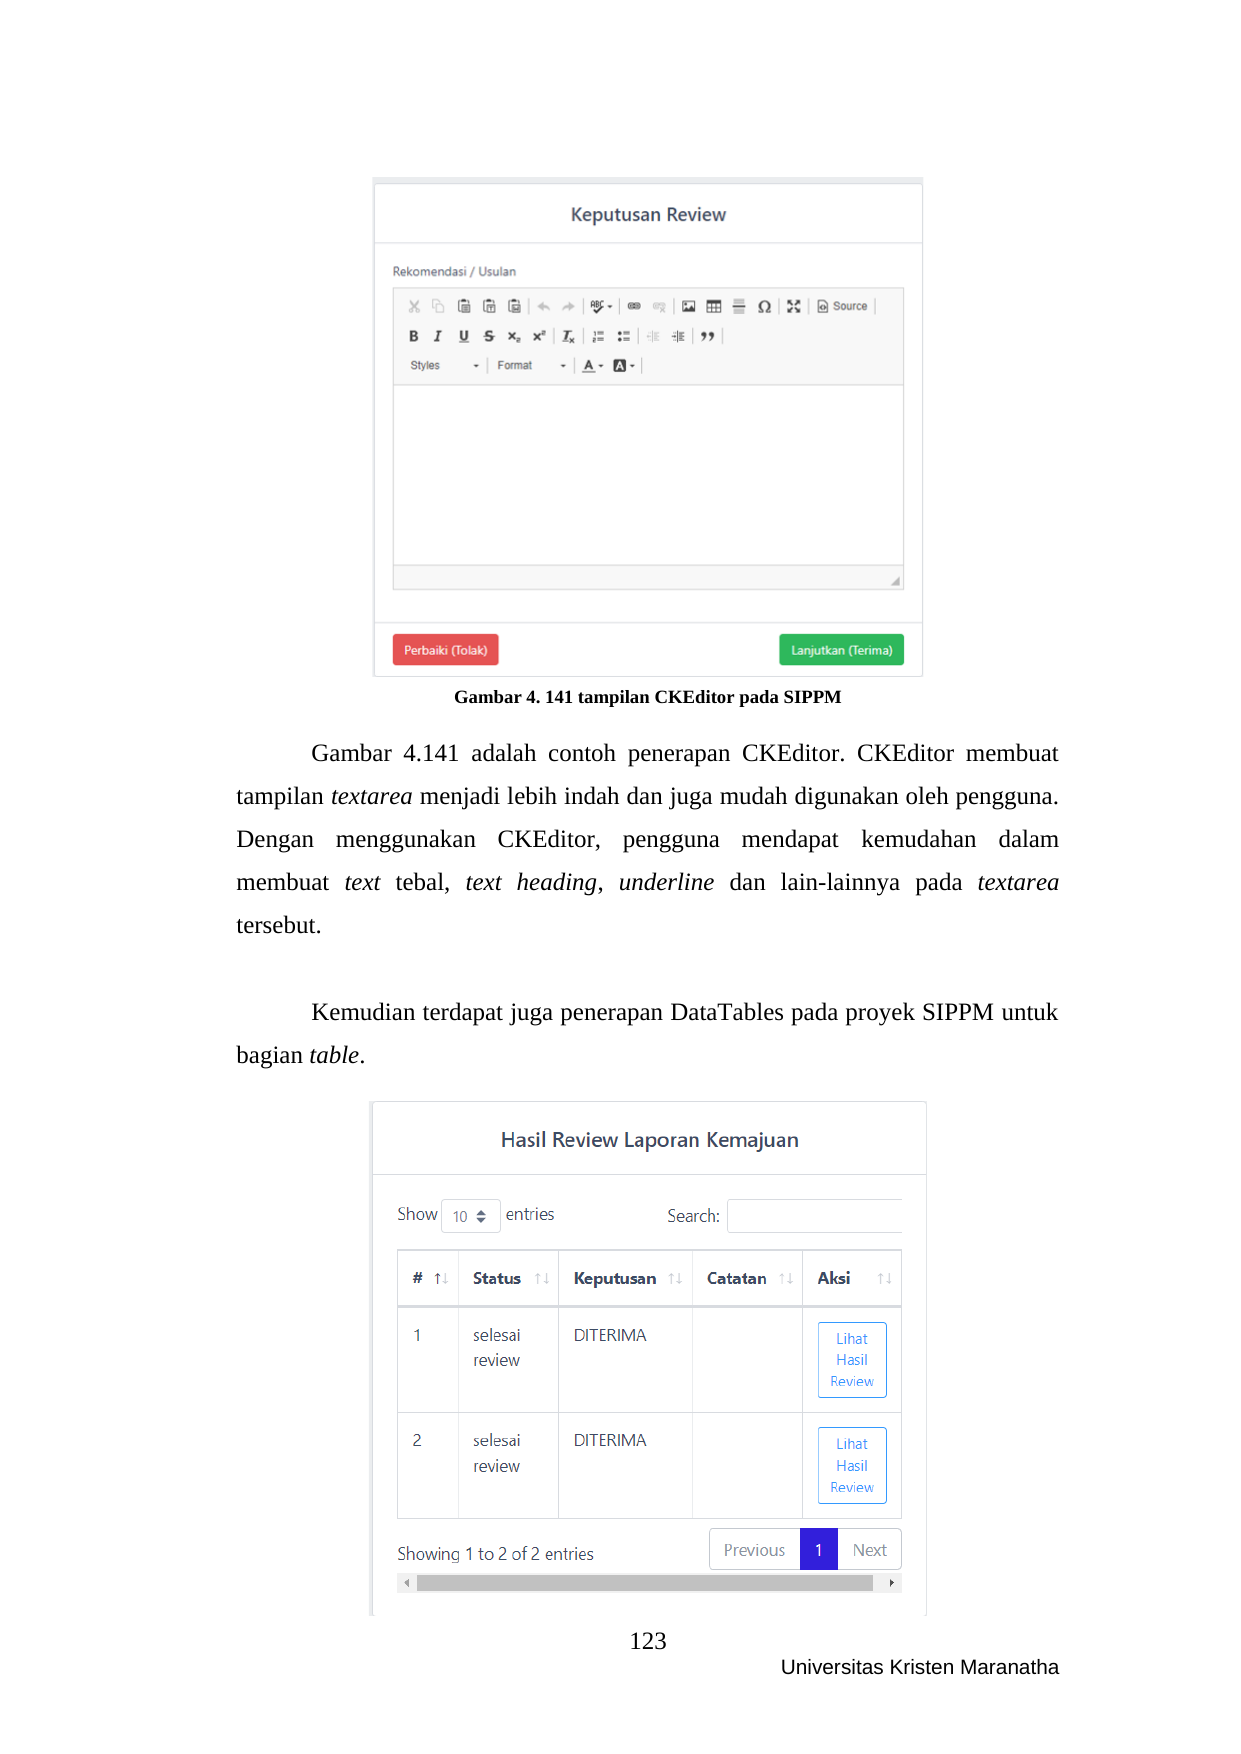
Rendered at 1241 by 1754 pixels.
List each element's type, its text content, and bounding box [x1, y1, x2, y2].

picture [372, 177, 924, 677]
picture [368, 1101, 927, 1616]
text Kemudian terdapat juga penerapan DataTables pada proyek SIPPM untuk bagian table. [236, 997, 1059, 1068]
text Gambar 4.141 adalah contoh penerapan CKEditor. CKEditor membuat tampilan textarea menjadi lebih indah dan juga mudah digunakan oleh pengguna. Dengan menggunakan CKEditor, pengguna mendapat kemudahan dalam membuat text tebal, text heading, underline dan lain-lainnya pada textarea tersebut. [236, 738, 1059, 939]
